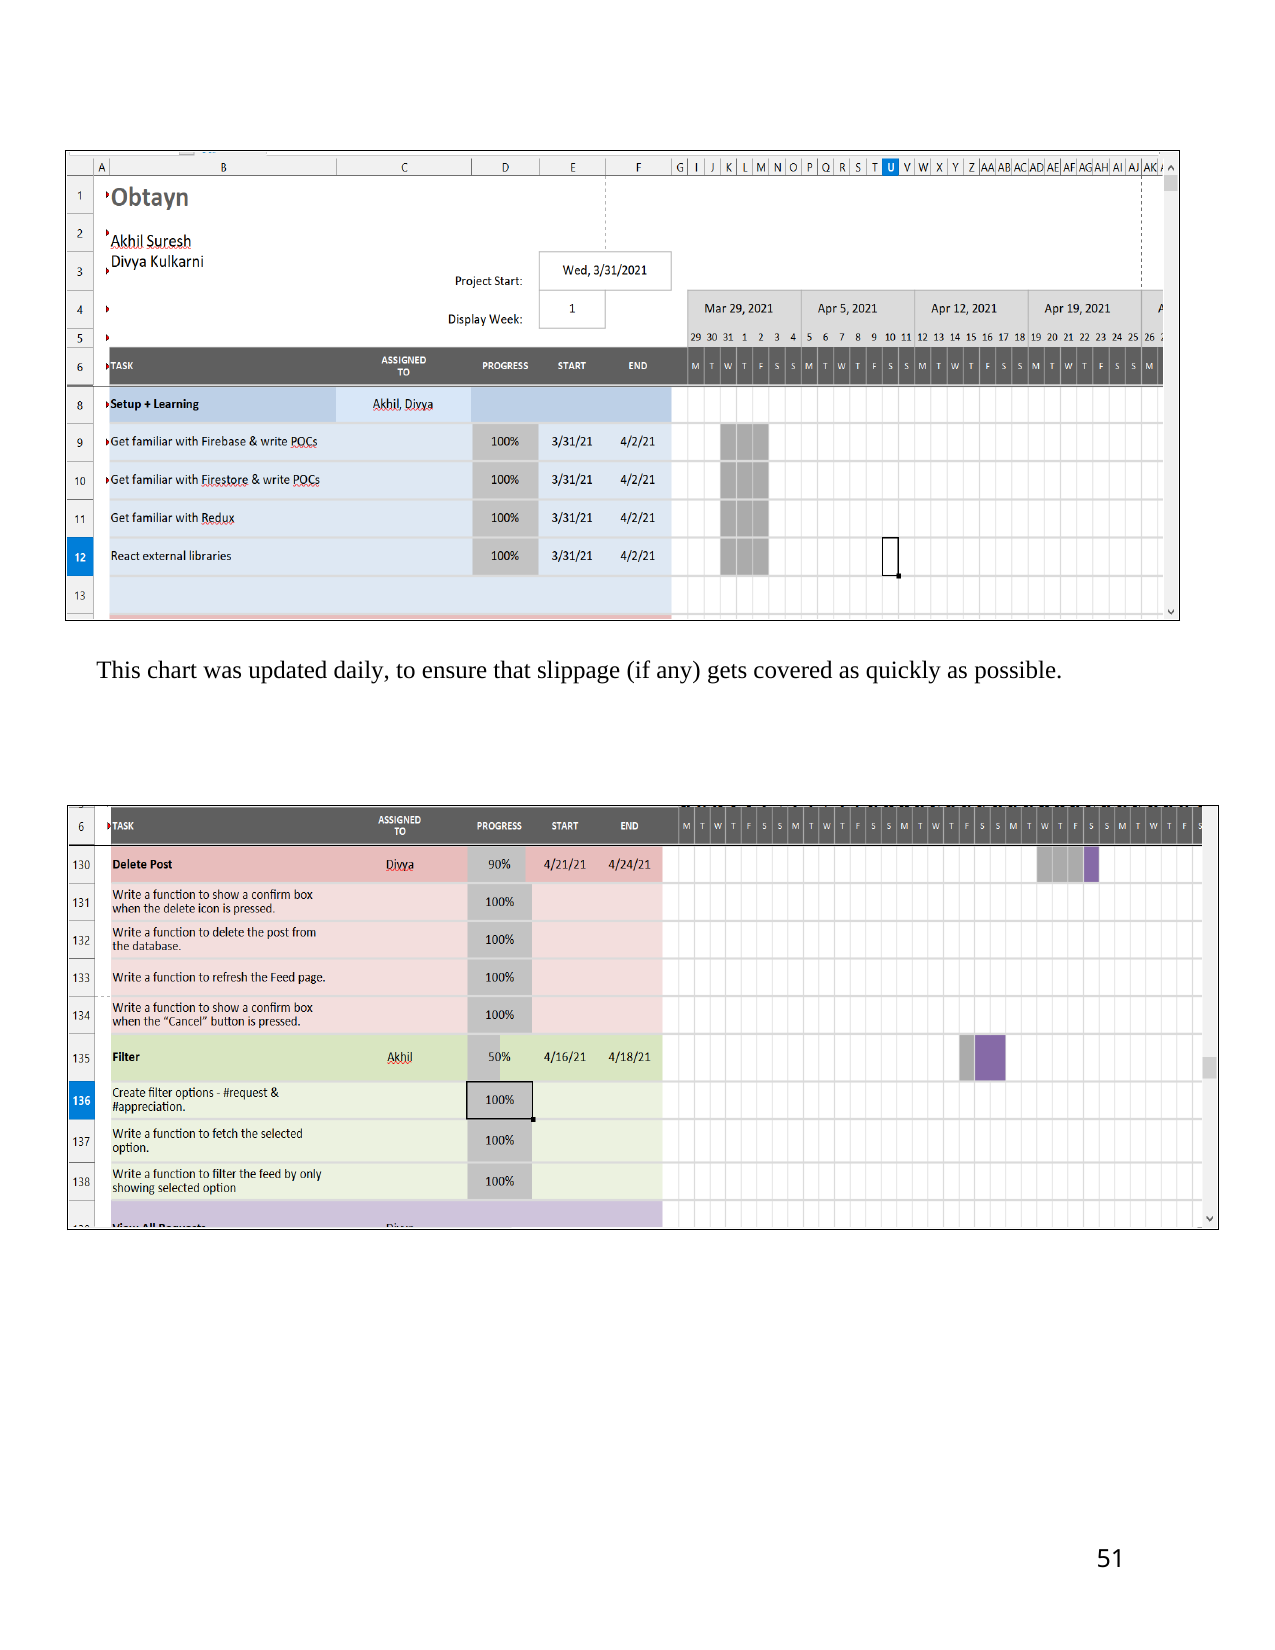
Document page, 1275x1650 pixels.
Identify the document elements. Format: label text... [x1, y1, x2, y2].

text This chart was updated daily, to ensure that slippage (if any) gets covered as quickly as possible. [96, 655, 1125, 683]
picture [69, 806, 1217, 1228]
picture [67, 152, 1178, 619]
